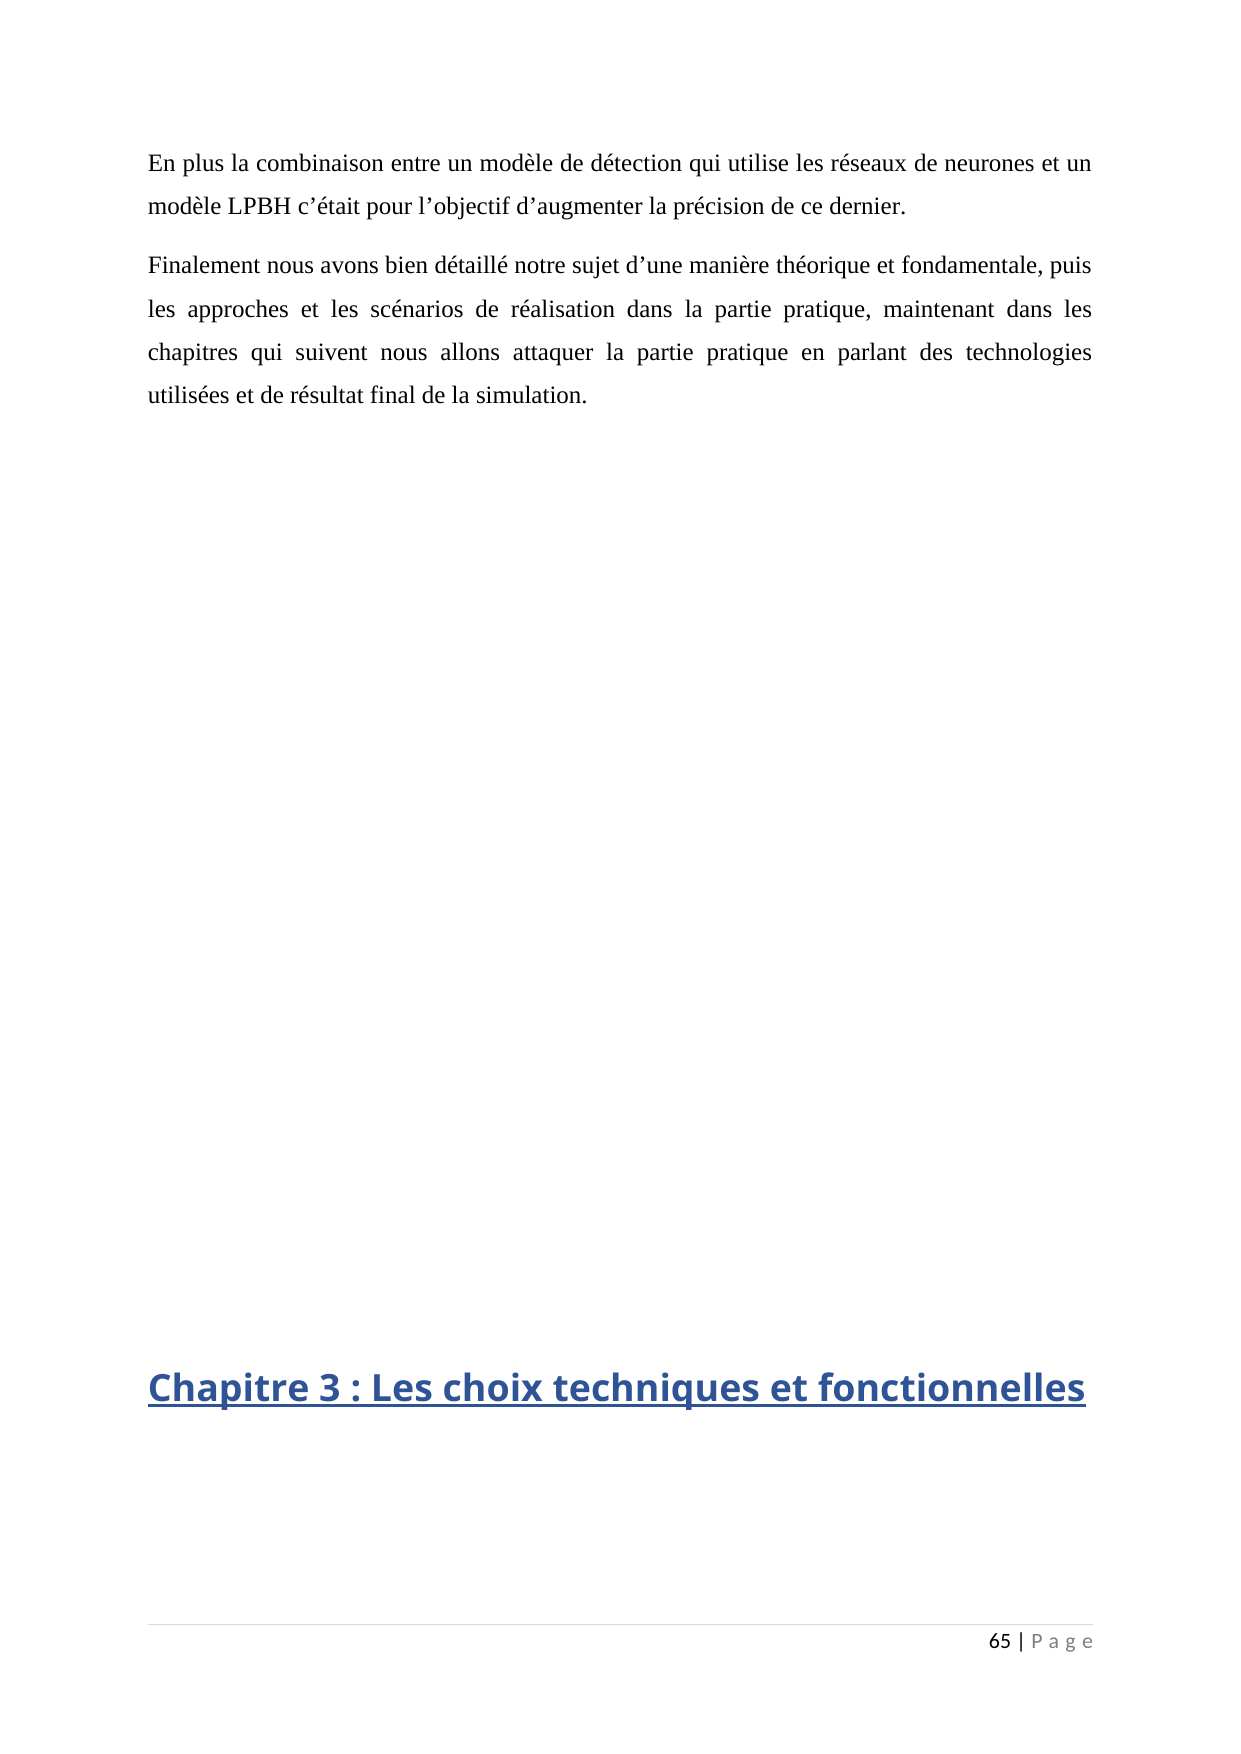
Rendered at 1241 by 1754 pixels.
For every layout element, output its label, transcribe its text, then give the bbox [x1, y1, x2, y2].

subtitle Chapitre 3 : Les choix techniques et fonctionnelles [148, 1361, 1093, 1412]
text En plus la combinaison entre un modèle de détection qui utilise les réseaux de neurones et un modèle LPBH c’était pour l’objectif d’augmenter la précision de ce dernier. [148, 148, 1093, 219]
text Finalement nous avons bien détaillé notre sujet d’une manière théorique et fondamentale, puis les approches et les scénarios de réalisation dans la partie pratique, maintenant dans les chapitres qui suivent nous allons attaquer la partie pratique en parlant des technologies utilisées et de résultat final de la simulation. [148, 251, 1093, 409]
